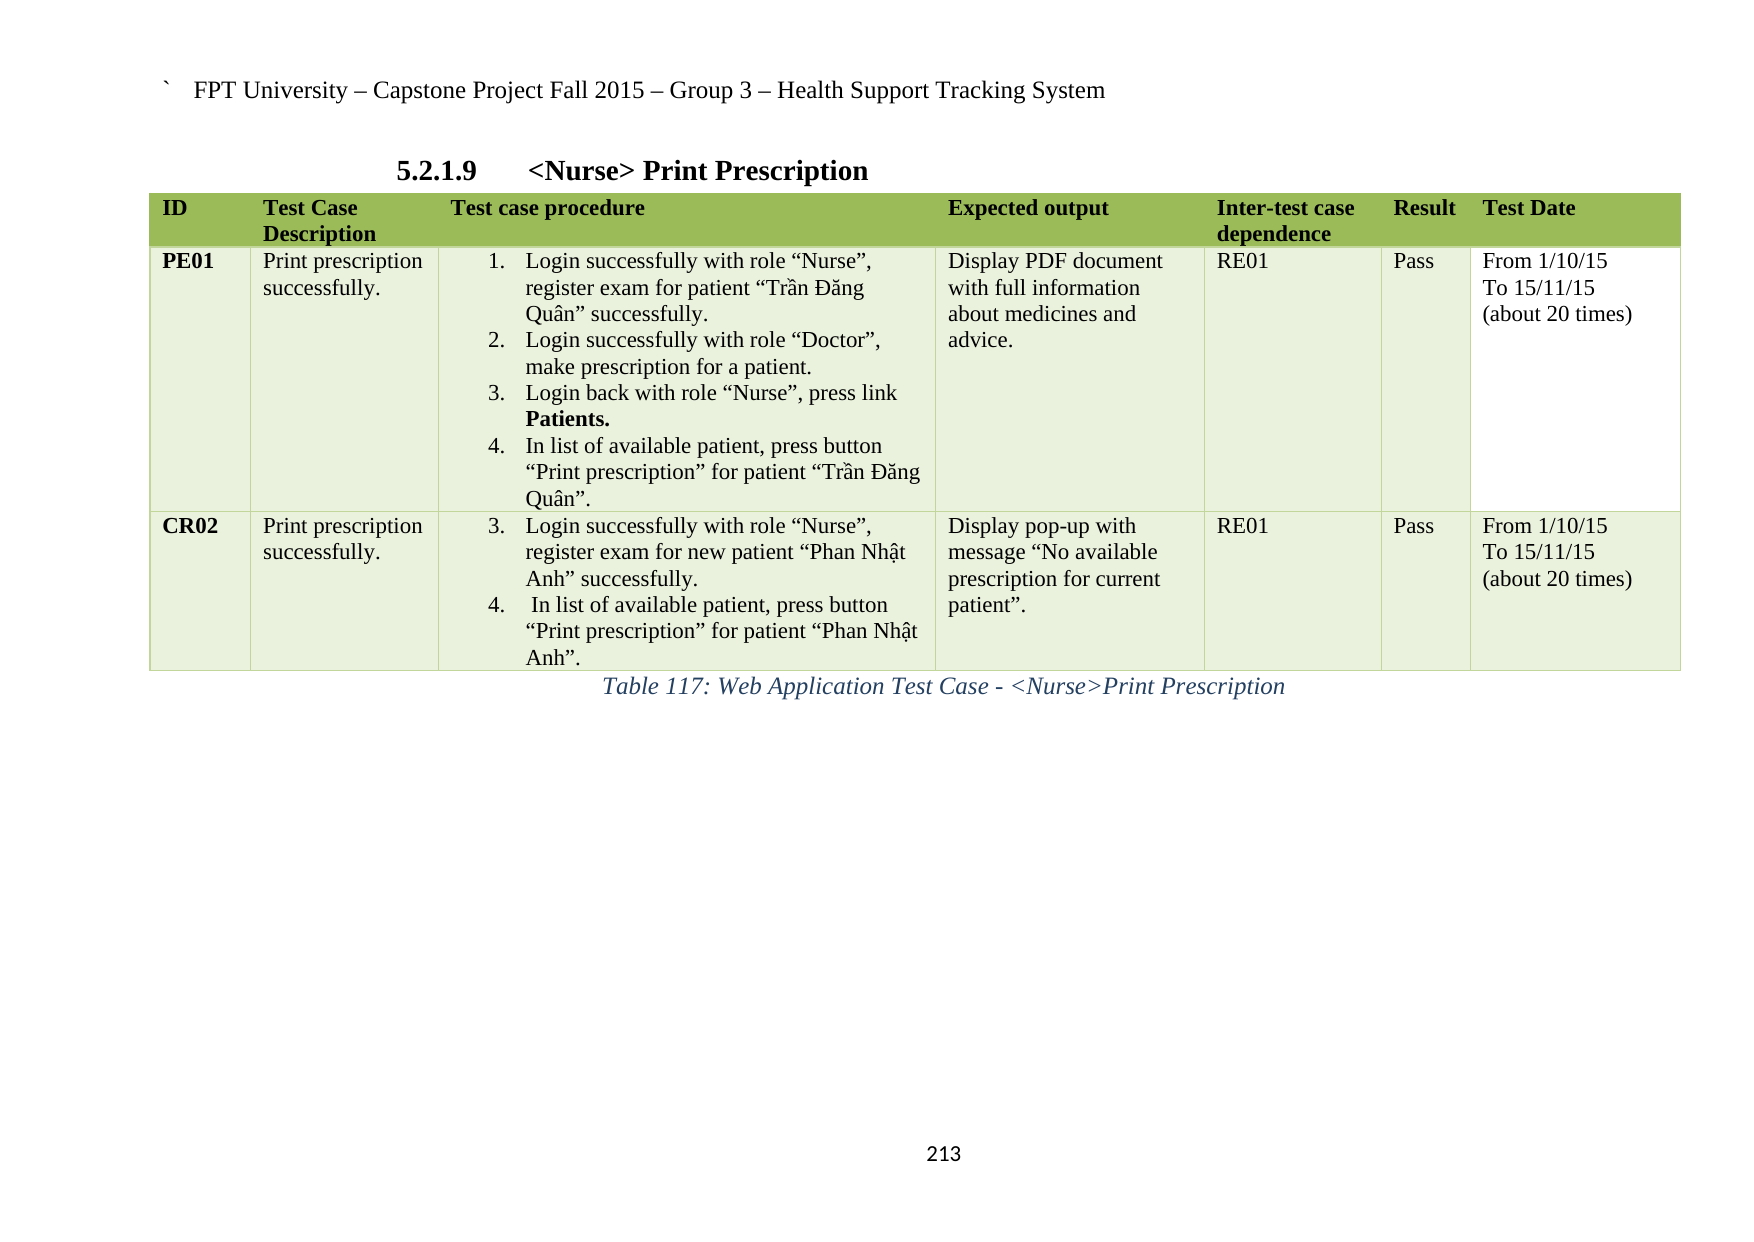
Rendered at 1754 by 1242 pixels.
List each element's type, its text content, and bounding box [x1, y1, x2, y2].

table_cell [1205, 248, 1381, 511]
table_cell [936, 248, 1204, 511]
subtitle <Nurse> Print Prescription [396, 153, 1725, 186]
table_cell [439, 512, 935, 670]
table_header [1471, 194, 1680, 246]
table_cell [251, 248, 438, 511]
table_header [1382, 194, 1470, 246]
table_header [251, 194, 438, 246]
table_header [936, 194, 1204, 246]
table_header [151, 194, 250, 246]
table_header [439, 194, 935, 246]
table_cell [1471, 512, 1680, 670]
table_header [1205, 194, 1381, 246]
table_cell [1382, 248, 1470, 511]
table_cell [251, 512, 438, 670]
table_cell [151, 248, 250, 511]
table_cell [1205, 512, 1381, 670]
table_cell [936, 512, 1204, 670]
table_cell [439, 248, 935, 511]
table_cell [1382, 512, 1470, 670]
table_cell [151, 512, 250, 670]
text Table 117: Web Application Test Case - <Nurse>Print Prescription [162, 671, 1725, 700]
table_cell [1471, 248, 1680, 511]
